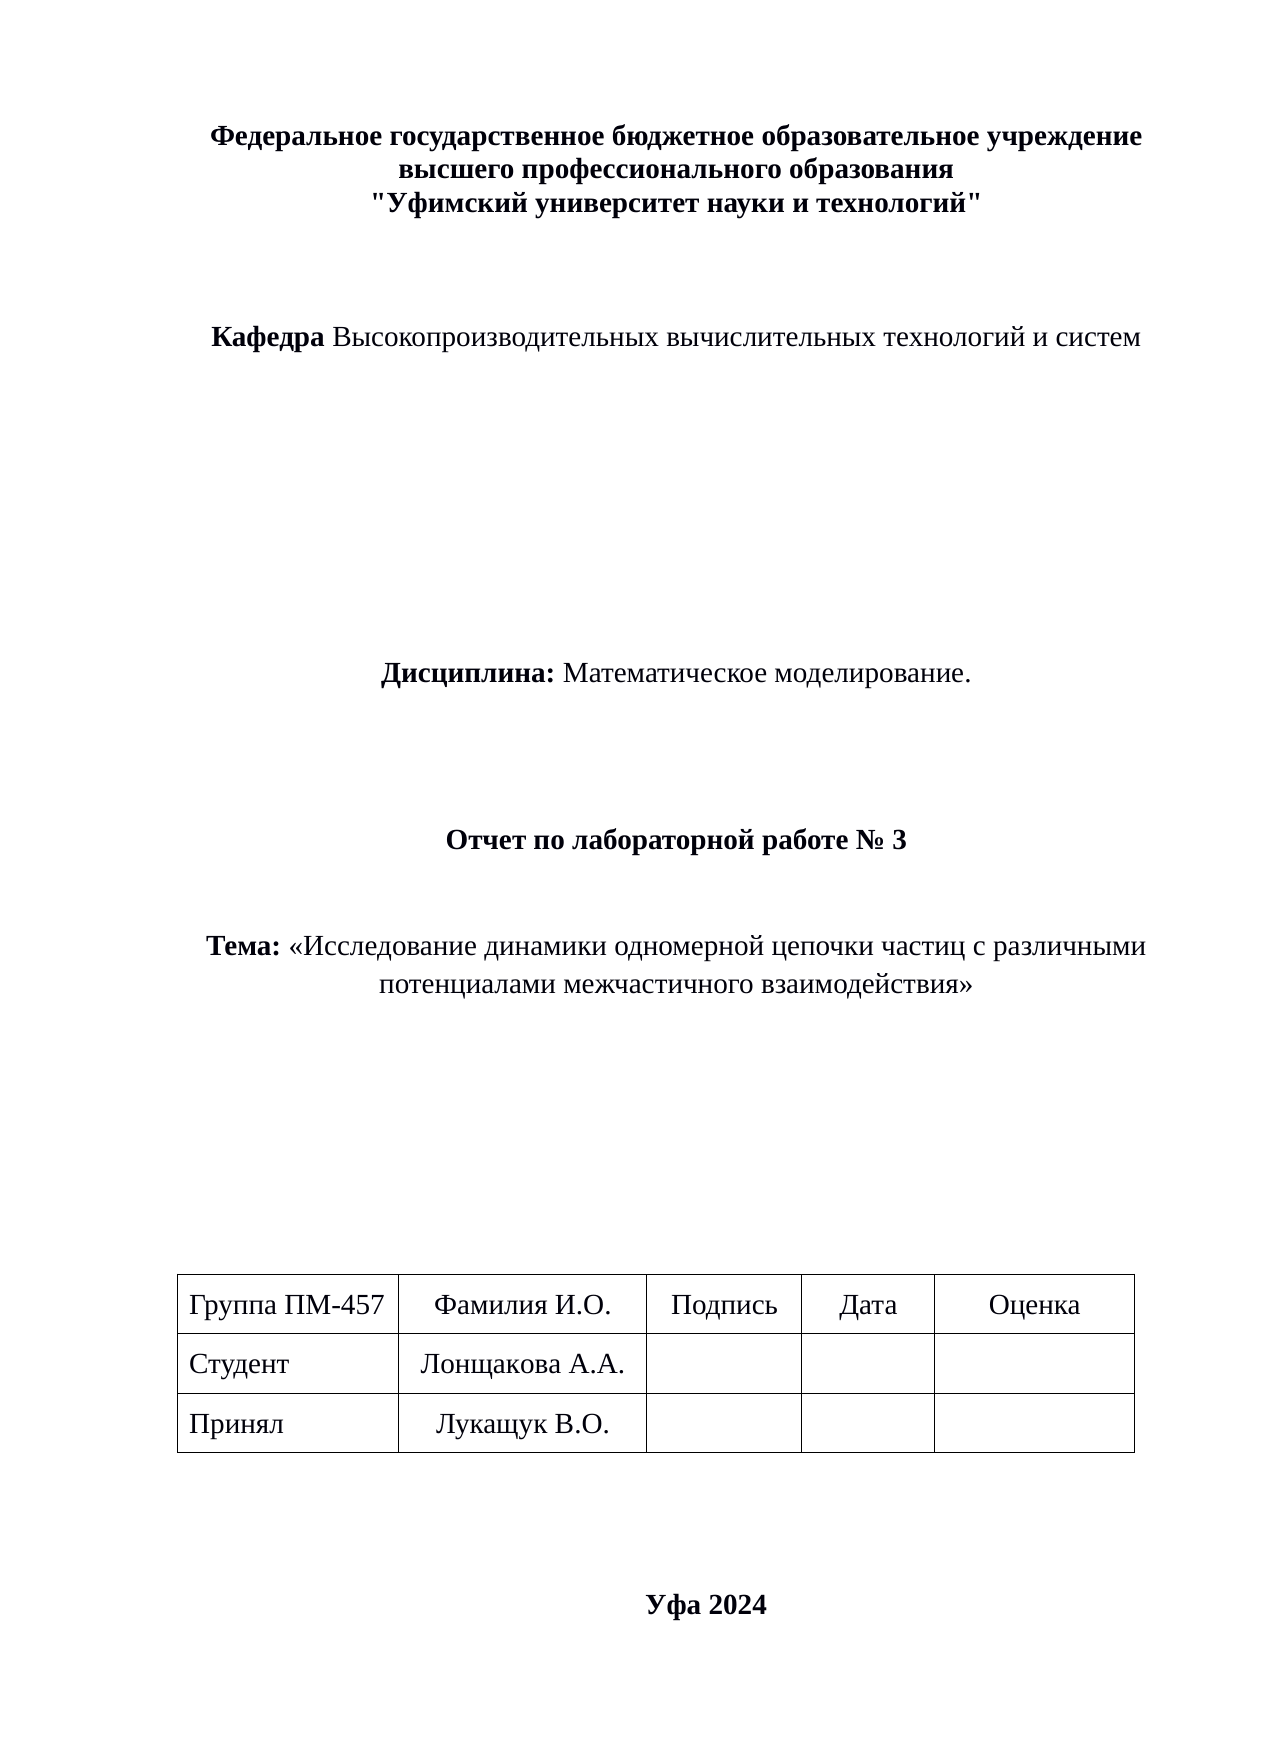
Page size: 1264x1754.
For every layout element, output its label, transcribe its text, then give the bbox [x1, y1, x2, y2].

table_header Группа ПМ-457 [178, 1275, 398, 1333]
table_header Оценка [935, 1275, 1134, 1333]
table_cell [802, 1394, 934, 1452]
text Отчет по лабораторной работе № 3 [177, 822, 1175, 856]
table_header Дата [802, 1275, 934, 1333]
table_cell Студент [178, 1334, 398, 1393]
table_header Подпись [647, 1275, 801, 1333]
table_cell [802, 1334, 934, 1393]
text Кафедра Высокопроизводительных вычислительных технологий и систем [177, 319, 1175, 353]
text Федеральное государственное бюджетное образовательное учреждение высшего профессионального образования [177, 118, 1175, 185]
table_cell Лонщакова А.А. [399, 1334, 646, 1393]
text Тема: «Исследование динамики одномерной цепочки частиц с различными потенциалами межчастичного взаимодействия» [177, 928, 1175, 1000]
text "Уфимский университет науки и технологий" [177, 185, 1175, 219]
table_cell [935, 1334, 1134, 1393]
text Дисциплина: Математическое моделирование. [177, 655, 1175, 688]
table_cell [935, 1394, 1134, 1452]
table_header Фамилия И.О. [399, 1275, 646, 1333]
text Уфа 2024 [177, 1587, 1175, 1621]
table_cell [647, 1334, 801, 1393]
table_cell Лукащук В.О. [399, 1394, 646, 1452]
table_cell [647, 1394, 801, 1452]
table_cell Принял [178, 1394, 398, 1452]
